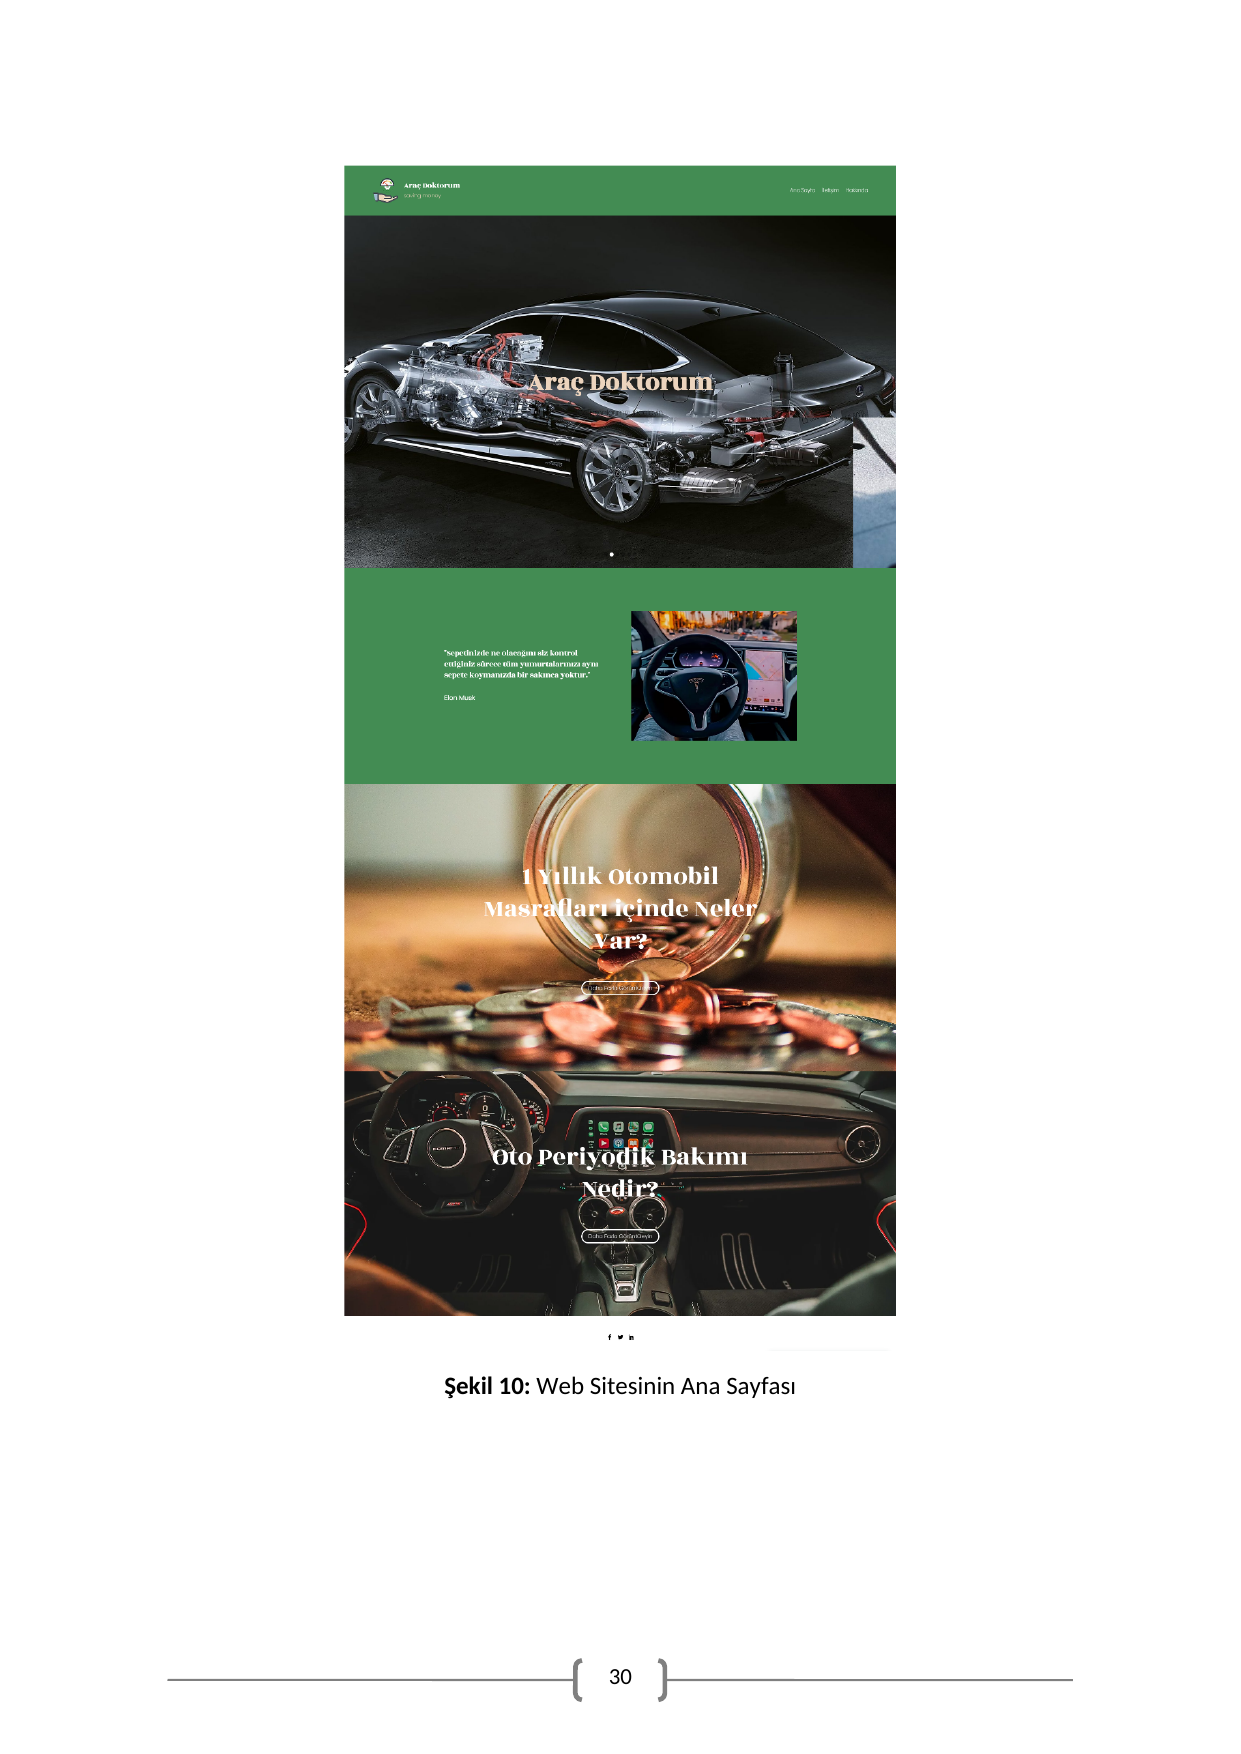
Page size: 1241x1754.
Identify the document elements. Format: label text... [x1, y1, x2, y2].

text Şekil 10: Web Sitesinin Ana Sayfası [148, 1370, 1093, 1400]
picture [344, 147, 896, 1351]
